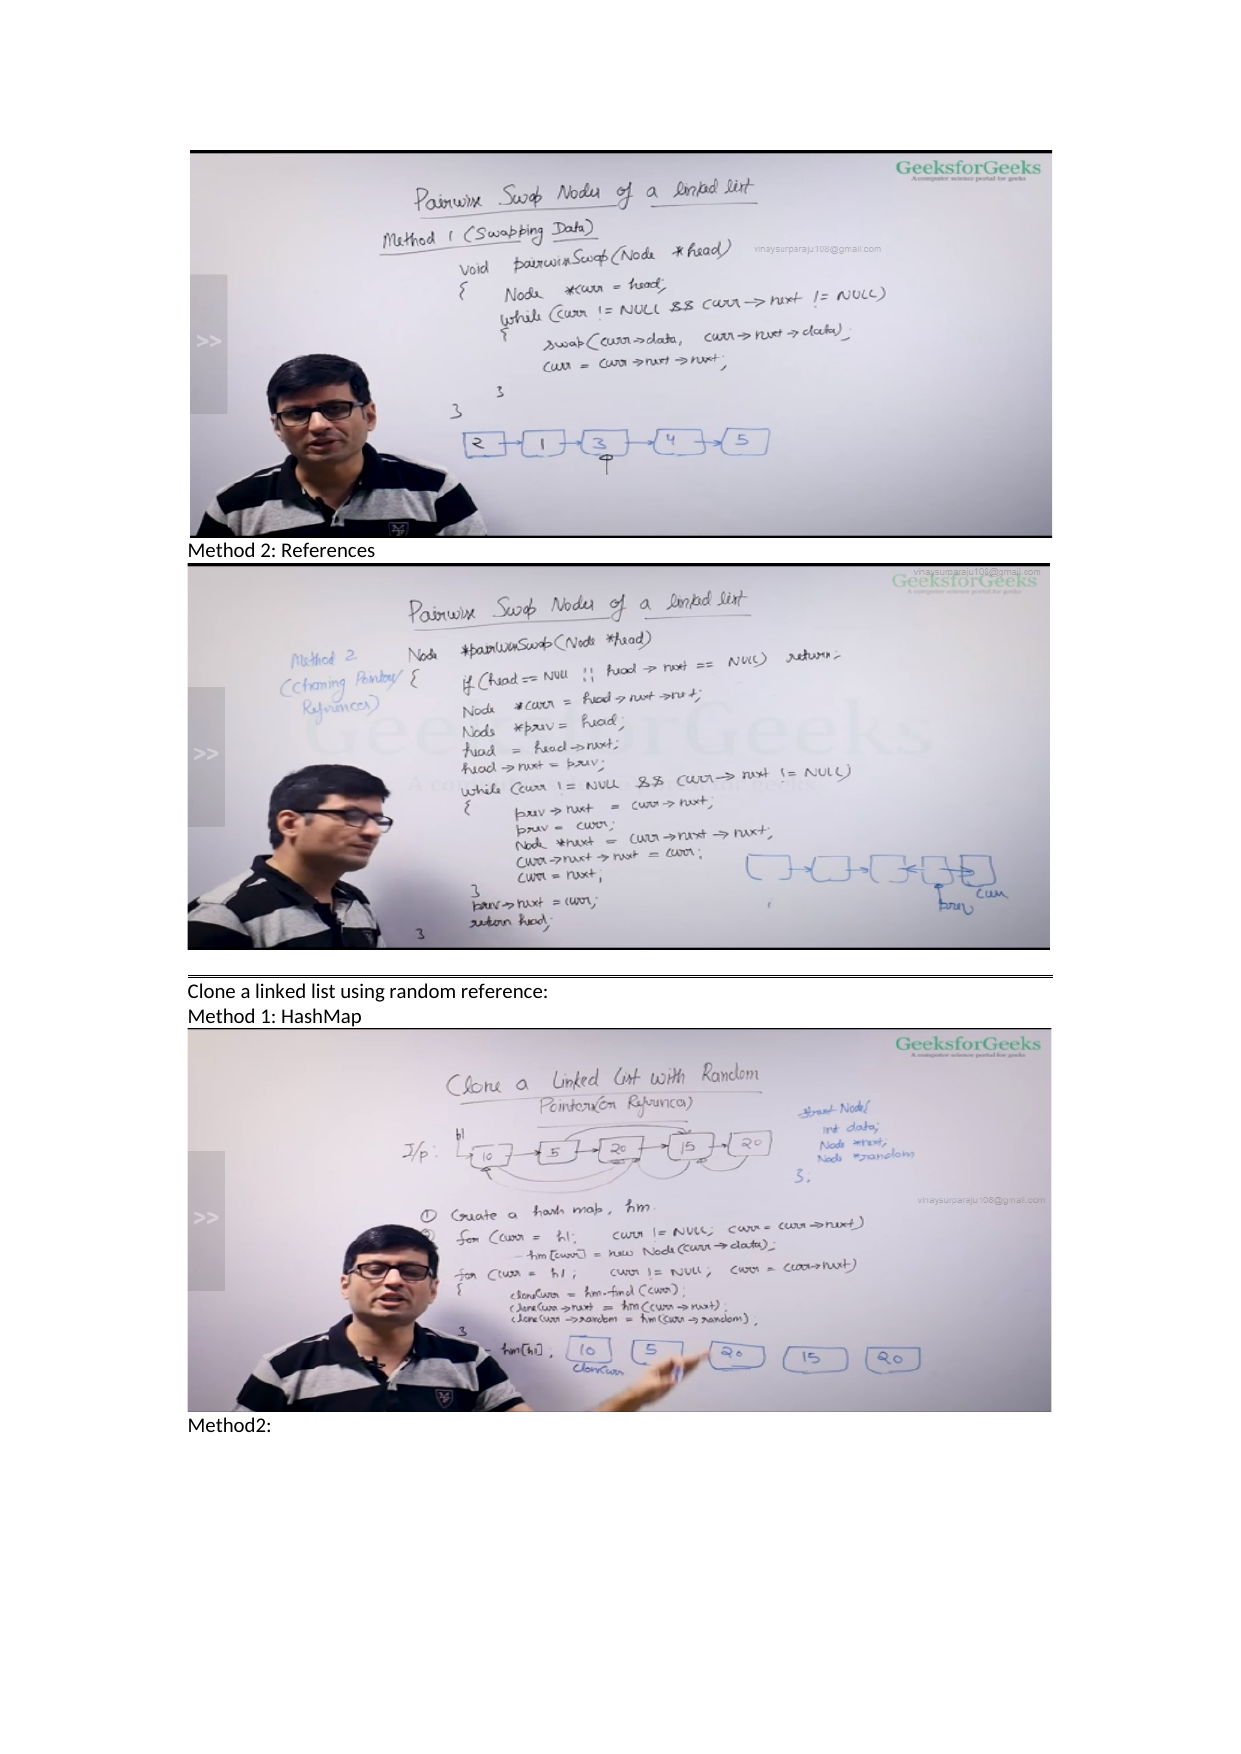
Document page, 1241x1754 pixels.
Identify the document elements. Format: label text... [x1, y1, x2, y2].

text Method 2: References [187, 538, 1053, 563]
text Method 1: HashMap [187, 1003, 1053, 1029]
text Clone a linked list using random reference: [187, 978, 1053, 1003]
picture [187, 1028, 1052, 1412]
picture [187, 150, 1053, 538]
text Method2: [187, 1412, 1053, 1437]
picture [187, 563, 1052, 950]
